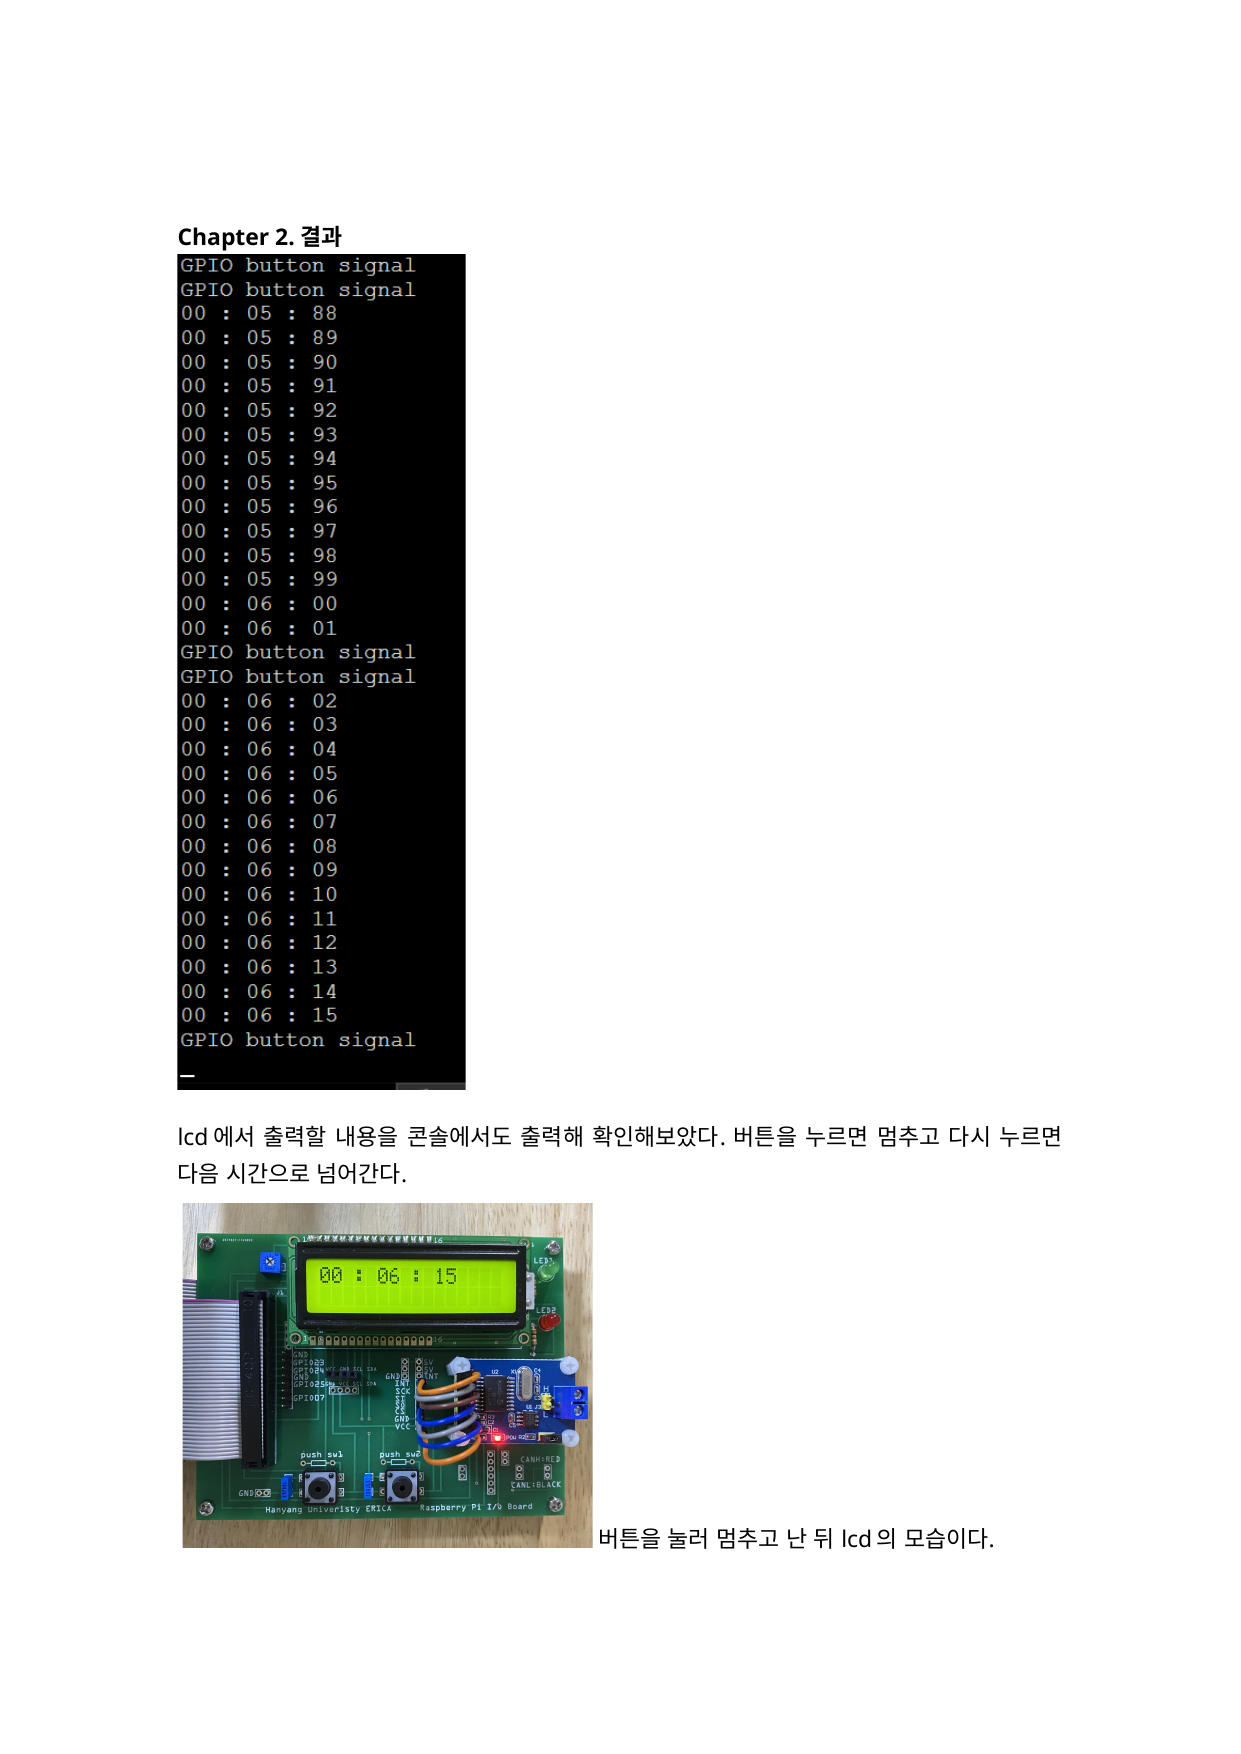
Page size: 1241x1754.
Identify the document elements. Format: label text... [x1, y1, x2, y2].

text Chapter 2. 결과 [177, 217, 1063, 254]
picture [177, 254, 466, 1090]
text lcd에서 출력할 내용을 콘솔에서도 출력해 확인해보았다. 버튼을 누르면 멈추고 다시 누르면 다음 시간으로 넘어간다. [177, 1117, 1063, 1192]
picture [182, 1203, 593, 1548]
